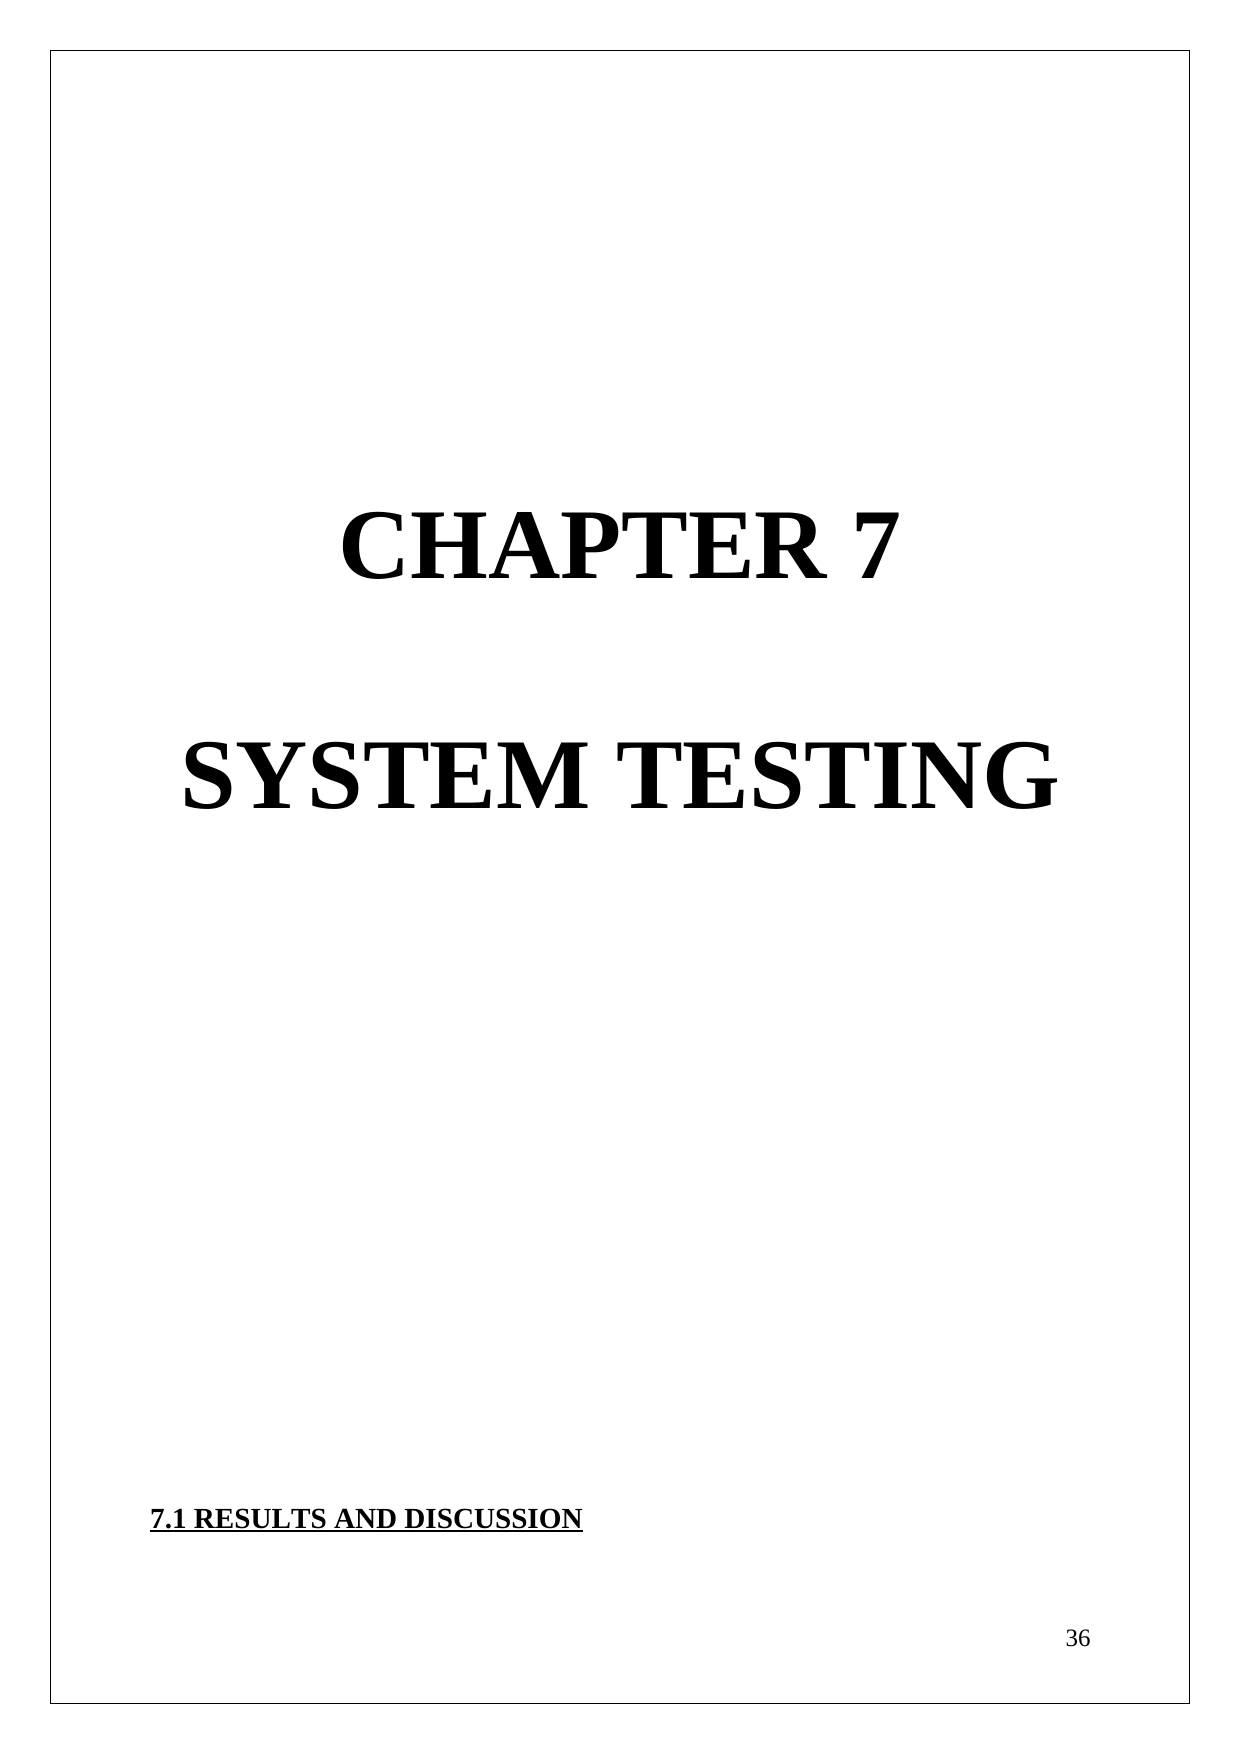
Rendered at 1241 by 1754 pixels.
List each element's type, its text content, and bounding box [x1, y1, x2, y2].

text 7.1 RESULTS AND DISCUSSION [150, 1501, 1090, 1535]
text SYSTEM TESTING [150, 715, 1090, 830]
text CHAPTER 7 [150, 485, 1090, 600]
